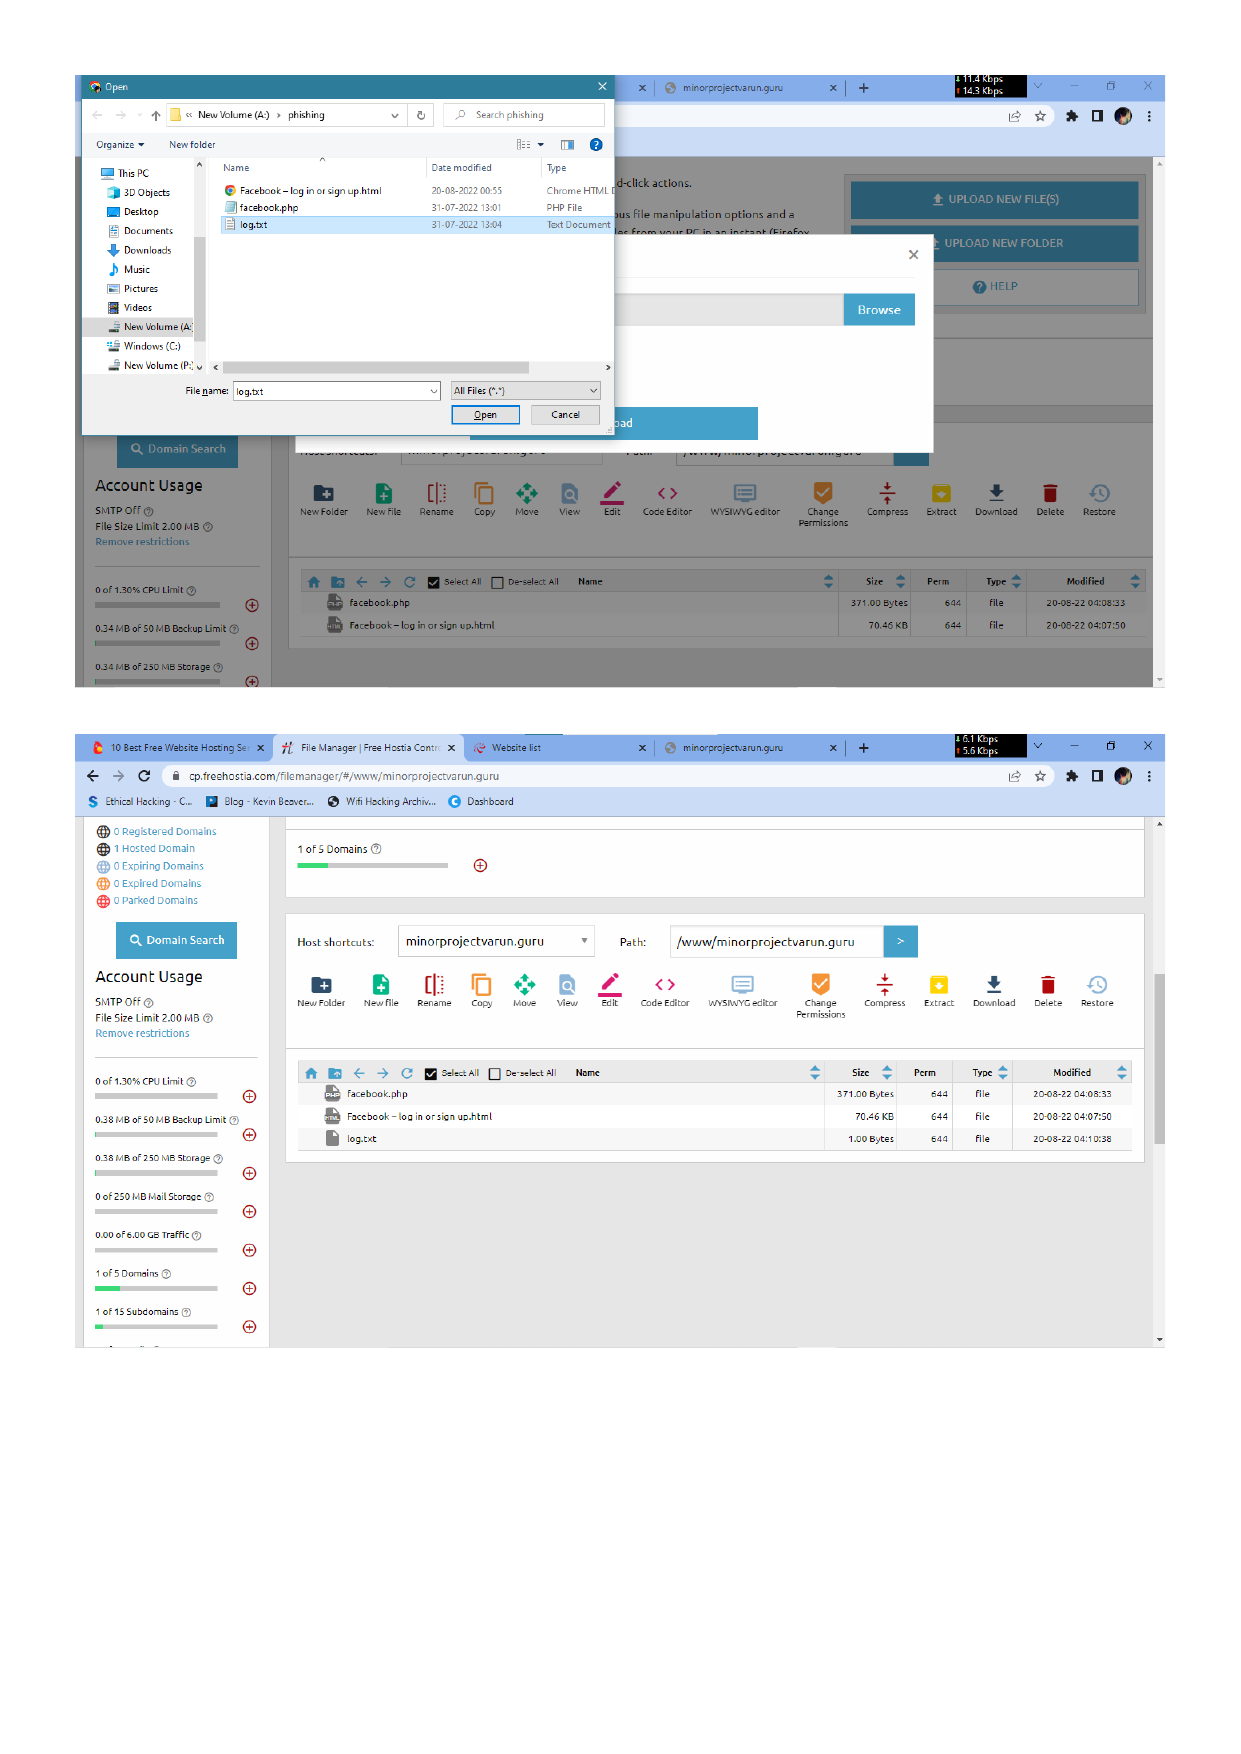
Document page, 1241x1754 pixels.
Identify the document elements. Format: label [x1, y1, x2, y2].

picture [75, 75, 1166, 688]
picture [75, 734, 1166, 1348]
